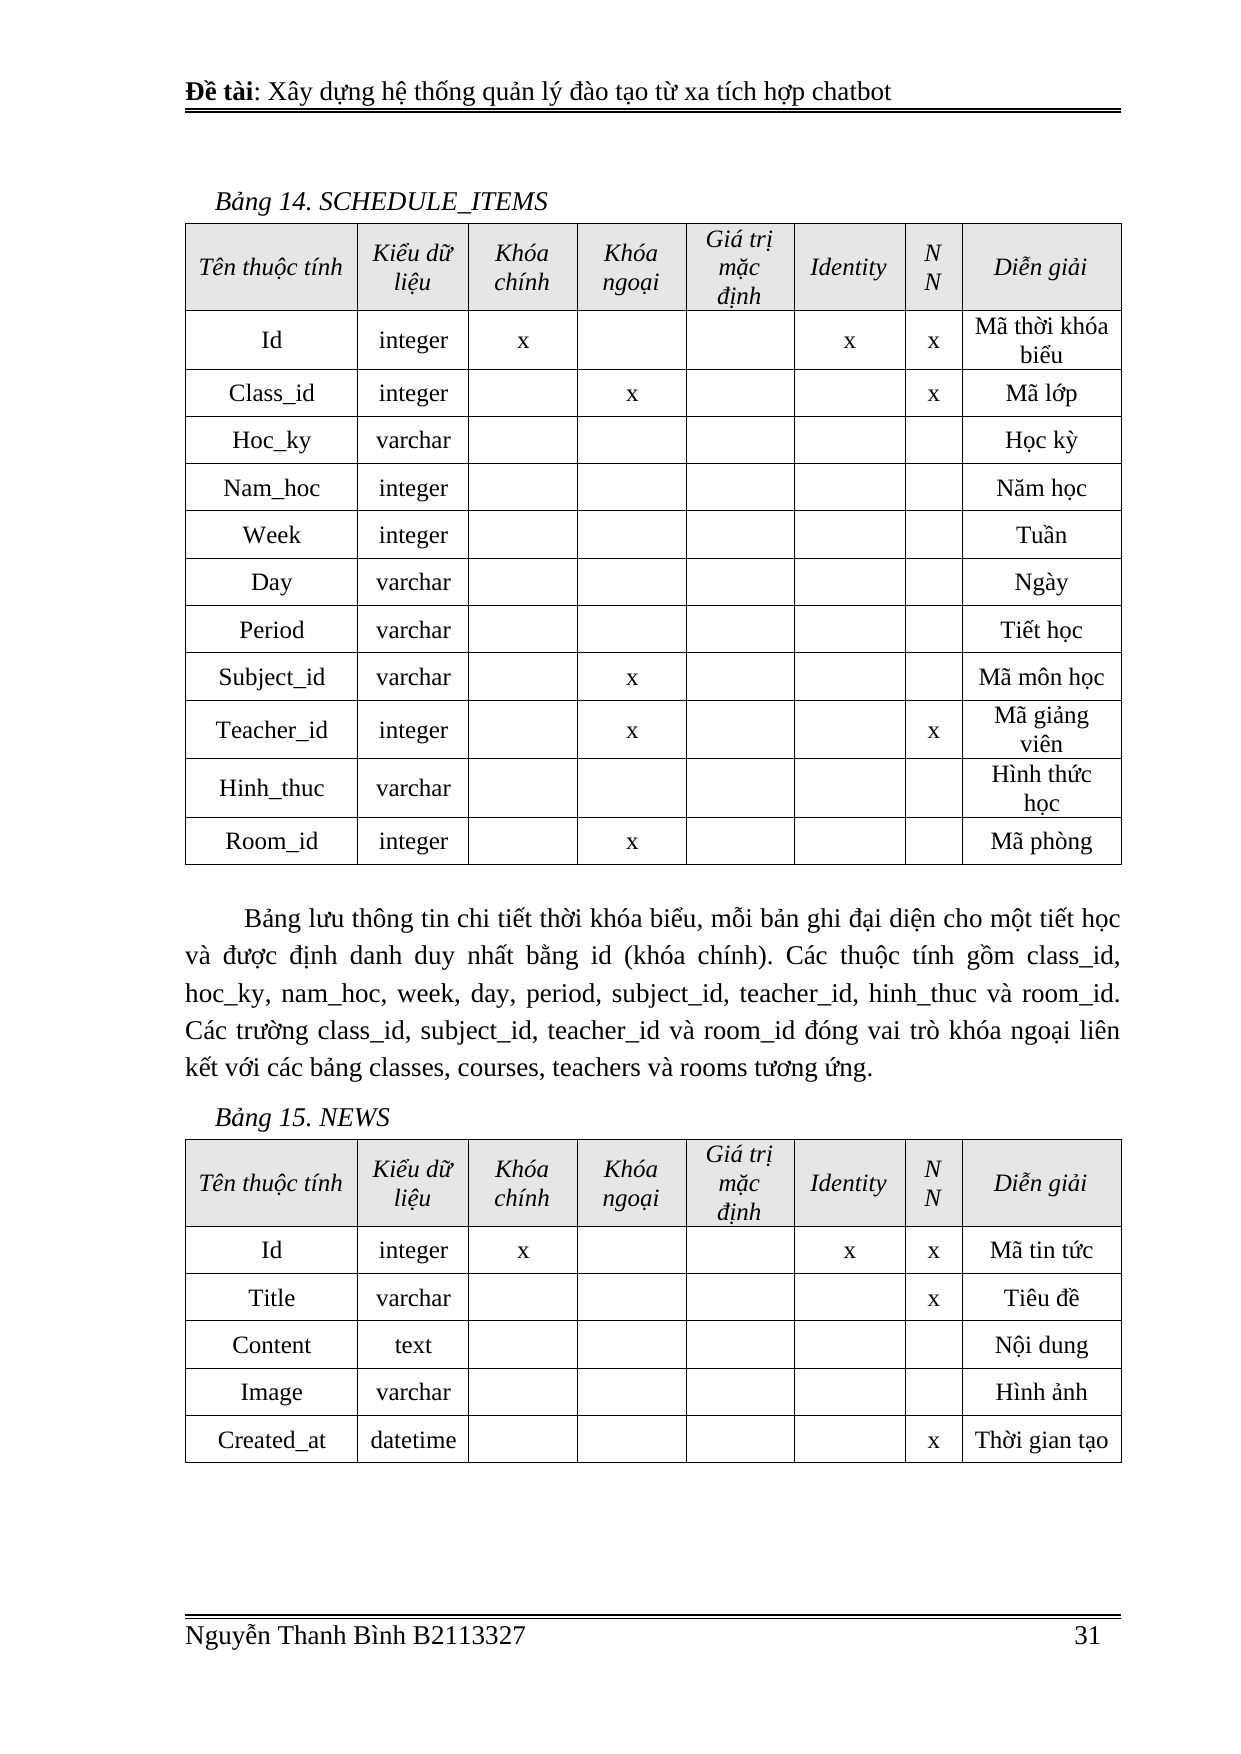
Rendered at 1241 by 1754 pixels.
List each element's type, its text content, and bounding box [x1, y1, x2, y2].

table_cell varchar [358, 559, 468, 605]
table_cell integer [358, 701, 468, 758]
table_cell Period [186, 606, 357, 652]
table_cell Mã lớp [963, 370, 1121, 416]
table_cell [795, 1321, 905, 1368]
table_cell x [906, 1227, 962, 1273]
table_cell Teacher_id [186, 701, 357, 758]
table_cell Học kỳ [963, 417, 1121, 463]
table_cell [469, 511, 577, 558]
table_cell [469, 1369, 577, 1415]
table_cell Mã giảng viên [963, 701, 1121, 758]
table_cell [795, 1369, 905, 1415]
table_cell Hinh_thuc [186, 759, 357, 817]
table_cell [578, 417, 686, 463]
text Bảng 15. NEWS [185, 1101, 1121, 1132]
table_cell [795, 1416, 905, 1462]
table_cell x [578, 818, 686, 864]
table_cell varchar [358, 653, 468, 699]
table_cell [687, 559, 794, 605]
table_header Giá trị mặc định [687, 224, 794, 310]
table_cell [469, 701, 577, 758]
table_cell Hình thức học [963, 759, 1121, 817]
table_cell [578, 1227, 686, 1273]
table_cell [469, 606, 577, 652]
table_cell varchar [358, 417, 468, 463]
table_cell integer [358, 464, 468, 510]
table_cell [906, 606, 962, 652]
table_cell Mã tin tức [963, 1227, 1121, 1273]
table_cell Content [186, 1321, 357, 1368]
table_cell [687, 464, 794, 510]
table_header Identity [795, 1140, 905, 1226]
table_cell [906, 1369, 962, 1415]
table_header Khóa ngoại [578, 224, 686, 310]
table_cell integer [358, 1227, 468, 1273]
table_cell [469, 759, 577, 817]
table_cell [795, 417, 905, 463]
table_cell [906, 559, 962, 605]
table_header Giá trị mặc định [687, 1140, 794, 1226]
table_cell x [578, 701, 686, 758]
table_cell [906, 818, 962, 864]
table_header NN [906, 224, 962, 310]
table_cell x [795, 1227, 905, 1273]
table_cell [906, 511, 962, 558]
table_cell datetime [358, 1416, 468, 1462]
table_cell [795, 606, 905, 652]
table_cell [578, 559, 686, 605]
table_cell Created_at [186, 1416, 357, 1462]
table_cell integer [358, 818, 468, 864]
table_cell Thời gian tạo [963, 1416, 1121, 1462]
table_header Identity [795, 224, 905, 310]
table_cell [906, 464, 962, 510]
table_cell [795, 759, 905, 817]
table_cell [795, 464, 905, 510]
table_cell [795, 559, 905, 605]
table_cell Subject_id [186, 653, 357, 699]
table_cell [469, 370, 577, 416]
table_header Khóa chính [469, 224, 577, 310]
table_cell Id [186, 311, 357, 368]
table_cell x [578, 370, 686, 416]
table_cell [687, 417, 794, 463]
table_cell Week [186, 511, 357, 558]
table_cell [687, 759, 794, 817]
table_cell x [578, 653, 686, 699]
table_cell Id [186, 1227, 357, 1273]
table_cell Ngày [963, 559, 1121, 605]
table_cell x [469, 311, 577, 368]
table_header Tên thuộc tính [186, 1140, 357, 1226]
table_cell [469, 818, 577, 864]
table_cell [795, 701, 905, 758]
table_cell [795, 818, 905, 864]
table_cell text [358, 1321, 468, 1368]
table_cell [578, 1274, 686, 1320]
text Bảng lưu thông tin chi tiết thời khóa biểu, mỗi bản ghi đại diện cho một tiết học và được định danh duy nhất bằng id (khóa chính). Các thuộc tính gồm class_id, hoc_ky, nam_hoc, week, day, period, subject_id, teacher_id, hinh_thuc và room_id. Các trường class_id, subject_id, teacher_id và room_id đóng vai trò khóa ngoại liên kết với các bảng classes, courses, teachers và rooms tương ứng. [185, 902, 1121, 1082]
table_cell [578, 1416, 686, 1462]
table_cell integer [358, 370, 468, 416]
table_cell Tiêu đề [963, 1274, 1121, 1320]
table_cell [469, 464, 577, 510]
table_cell varchar [358, 1369, 468, 1415]
table_cell Class_id [186, 370, 357, 416]
table_cell x [906, 1274, 962, 1320]
table_cell [906, 417, 962, 463]
table_cell [687, 511, 794, 558]
table_cell [687, 606, 794, 652]
table_cell [906, 653, 962, 699]
table_cell [687, 1321, 794, 1368]
table_cell integer [358, 311, 468, 368]
table_cell x [906, 1416, 962, 1462]
table_cell [906, 759, 962, 817]
table_cell [687, 1369, 794, 1415]
table_cell x [469, 1227, 577, 1273]
table_cell x [906, 701, 962, 758]
table_cell [578, 464, 686, 510]
table_header Diễn giải [963, 1140, 1121, 1226]
table_header Khóa chính [469, 1140, 577, 1226]
table_cell [578, 311, 686, 368]
table_cell Room_id [186, 818, 357, 864]
table_cell [469, 1416, 577, 1462]
table_header Khóa ngoại [578, 1140, 686, 1226]
table_cell x [906, 311, 962, 368]
table_cell [469, 417, 577, 463]
table_cell [687, 701, 794, 758]
table_cell Năm học [963, 464, 1121, 510]
table_cell [578, 606, 686, 652]
table_cell varchar [358, 606, 468, 652]
table_cell Tuần [963, 511, 1121, 558]
table_cell x [906, 370, 962, 416]
table_cell [687, 1227, 794, 1273]
table_cell [687, 653, 794, 699]
table_cell Hình ảnh [963, 1369, 1121, 1415]
table_header NN [906, 1140, 962, 1226]
table_cell [469, 559, 577, 605]
table_cell [469, 653, 577, 699]
table_cell Day [186, 559, 357, 605]
table_cell [687, 311, 794, 368]
table_header Diễn giải [963, 224, 1121, 310]
table_cell [795, 370, 905, 416]
table_cell [469, 1274, 577, 1320]
table_header Kiểu dữ liệu [358, 1140, 468, 1226]
table_header Tên thuộc tính [186, 224, 357, 310]
table_cell varchar [358, 1274, 468, 1320]
text Bảng 14. SCHEDULE_ITEMS [185, 185, 1121, 216]
table_cell [795, 511, 905, 558]
table_cell [578, 511, 686, 558]
table_cell [687, 818, 794, 864]
table_cell [469, 1321, 577, 1368]
table_cell Hoc_ky [186, 417, 357, 463]
table_cell Title [186, 1274, 357, 1320]
table_cell [687, 1274, 794, 1320]
table_cell [687, 370, 794, 416]
table_cell Tiết học [963, 606, 1121, 652]
table_cell [578, 759, 686, 817]
table_cell Image [186, 1369, 357, 1415]
table_cell [795, 1274, 905, 1320]
table_cell Mã thời khóa biểu [963, 311, 1121, 368]
table_cell Nam_hoc [186, 464, 357, 510]
table_cell Mã phòng [963, 818, 1121, 864]
table_cell varchar [358, 759, 468, 817]
table_cell Mã môn học [963, 653, 1121, 699]
table_cell integer [358, 511, 468, 558]
table_header Kiểu dữ liệu [358, 224, 468, 310]
table_cell [578, 1321, 686, 1368]
table_cell [578, 1369, 686, 1415]
table_cell Nội dung [963, 1321, 1121, 1368]
table_cell [795, 653, 905, 699]
table_cell x [795, 311, 905, 368]
table_cell [687, 1416, 794, 1462]
table_cell [906, 1321, 962, 1368]
